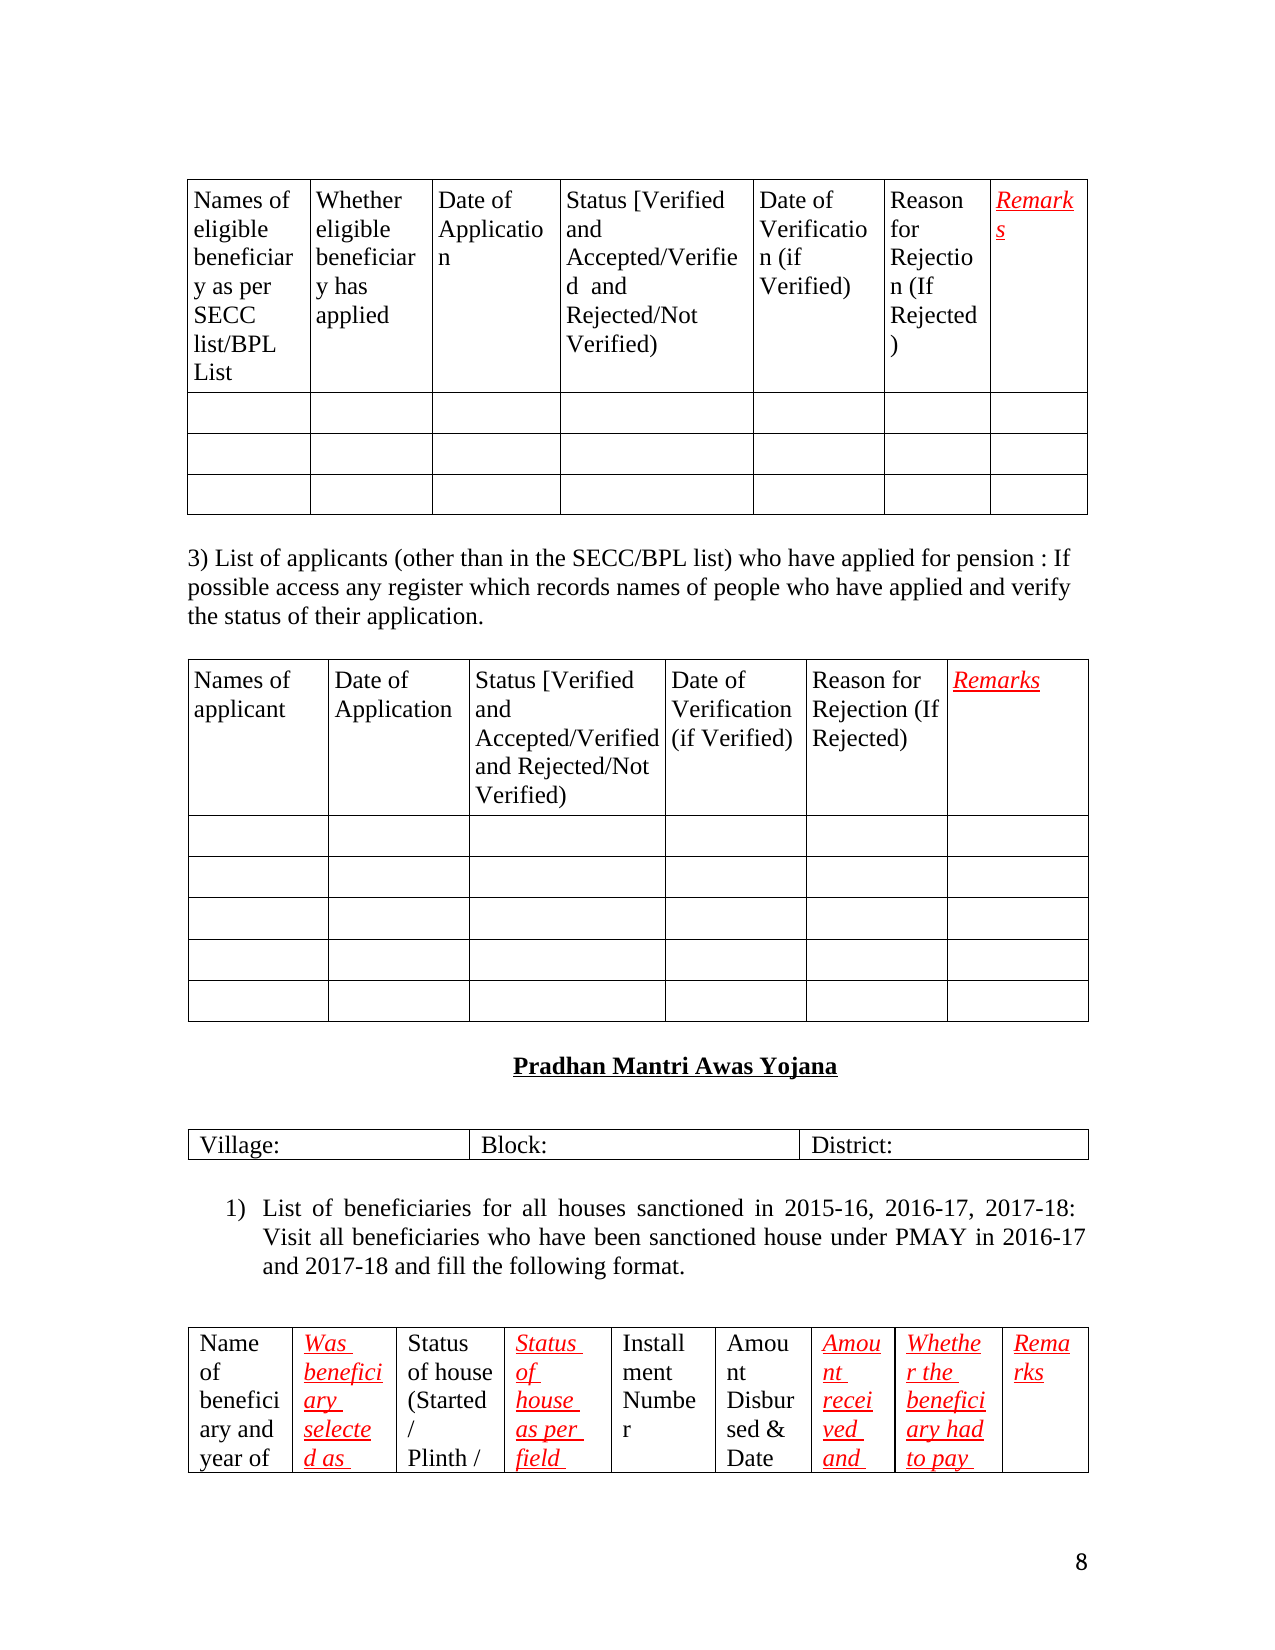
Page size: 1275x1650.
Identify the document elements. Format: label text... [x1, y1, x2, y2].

table_cell [433, 475, 560, 514]
table_cell [329, 898, 469, 938]
table_header Date of Verification (if Verified) [666, 660, 806, 815]
table_cell [189, 857, 328, 897]
table_header Date of Application [433, 180, 560, 392]
table_cell [433, 393, 560, 433]
table_cell [885, 393, 990, 433]
table_header District: [800, 1130, 1088, 1159]
table_cell [470, 981, 665, 1021]
table_cell [470, 898, 665, 938]
table_cell [807, 981, 947, 1021]
table_cell [666, 940, 806, 980]
table_cell [666, 857, 806, 897]
table_header Reason for Rejection (If Rejected) [807, 660, 947, 815]
table_cell [948, 857, 1088, 897]
table_cell [188, 393, 310, 433]
table_header Reason for Rejection (If Rejected) [885, 180, 990, 392]
table_cell [807, 857, 947, 897]
table_cell [188, 434, 310, 473]
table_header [812, 1328, 894, 1472]
table_cell [754, 393, 884, 433]
table_cell [948, 898, 1088, 938]
table_cell [991, 434, 1087, 473]
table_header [896, 1328, 1002, 1472]
table_cell [561, 434, 753, 473]
table_header Installment Number [612, 1328, 715, 1472]
list List of beneficiaries for all houses sanctioned in 2015-16, 2016-17, 2017-18: Visit all beneficiaries who have been sanctioned house under PMAY in 2016-17 and 2017-18 and fill the following format. [225, 1193, 1087, 1280]
table_cell [189, 898, 328, 938]
table_cell [329, 981, 469, 1021]
table_cell [561, 475, 753, 514]
table_header Date of Application [329, 660, 469, 815]
table_cell [666, 816, 806, 856]
table_header Date of Verification (if Verified) [754, 180, 884, 392]
table_header Remarks [948, 660, 1088, 815]
table_cell [666, 898, 806, 938]
table_cell [807, 816, 947, 856]
table_cell [561, 393, 753, 433]
table_cell [470, 857, 665, 897]
table_cell [329, 816, 469, 856]
table_cell [470, 940, 665, 980]
table_cell [329, 940, 469, 980]
table_cell [948, 816, 1088, 856]
table_cell [189, 940, 328, 980]
table_header Remarks [1003, 1328, 1088, 1472]
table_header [397, 1328, 504, 1472]
table_cell [807, 940, 947, 980]
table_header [505, 1328, 611, 1472]
table_header Status [Verified and Accepted/Verified and Rejected/Not Verified) [470, 660, 665, 815]
table_cell [754, 475, 884, 514]
table_header Village: [189, 1130, 469, 1159]
table_cell [885, 475, 990, 514]
table_cell [807, 898, 947, 938]
table_cell [666, 981, 806, 1021]
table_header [716, 1328, 811, 1472]
table_header Names of eligible beneficiary as per SECC list/BPL List [188, 180, 310, 392]
table_cell [948, 981, 1088, 1021]
table_cell [991, 393, 1087, 433]
table_cell [948, 940, 1088, 980]
table_cell [311, 475, 432, 514]
table_cell [470, 816, 665, 856]
table_cell [311, 393, 432, 433]
table_cell [189, 981, 328, 1021]
table_header Remarks [991, 180, 1087, 392]
table_header Names of applicant [189, 660, 328, 815]
table_cell [991, 475, 1087, 514]
table_header Whether eligible beneficiary has applied [311, 180, 432, 392]
table_cell [311, 434, 432, 473]
table_cell [754, 434, 884, 473]
table_cell [188, 475, 310, 514]
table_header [293, 1328, 396, 1472]
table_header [189, 1328, 292, 1472]
text 3) List of applicants (other than in the SECC/BPL list) who have applied for pension : If possible access any register which records names of people who have applied and verify the status of their application. [187, 515, 1087, 658]
table_header Block: [470, 1130, 799, 1159]
table_cell [329, 857, 469, 897]
table_header Status [Verified and Accepted/Verified and Rejected/Not Verified) [561, 180, 753, 392]
table_cell [189, 816, 328, 856]
list Pradhan Mantri Awas Yojana [262, 1051, 1087, 1079]
table_cell [433, 434, 560, 473]
table_cell [885, 434, 990, 473]
